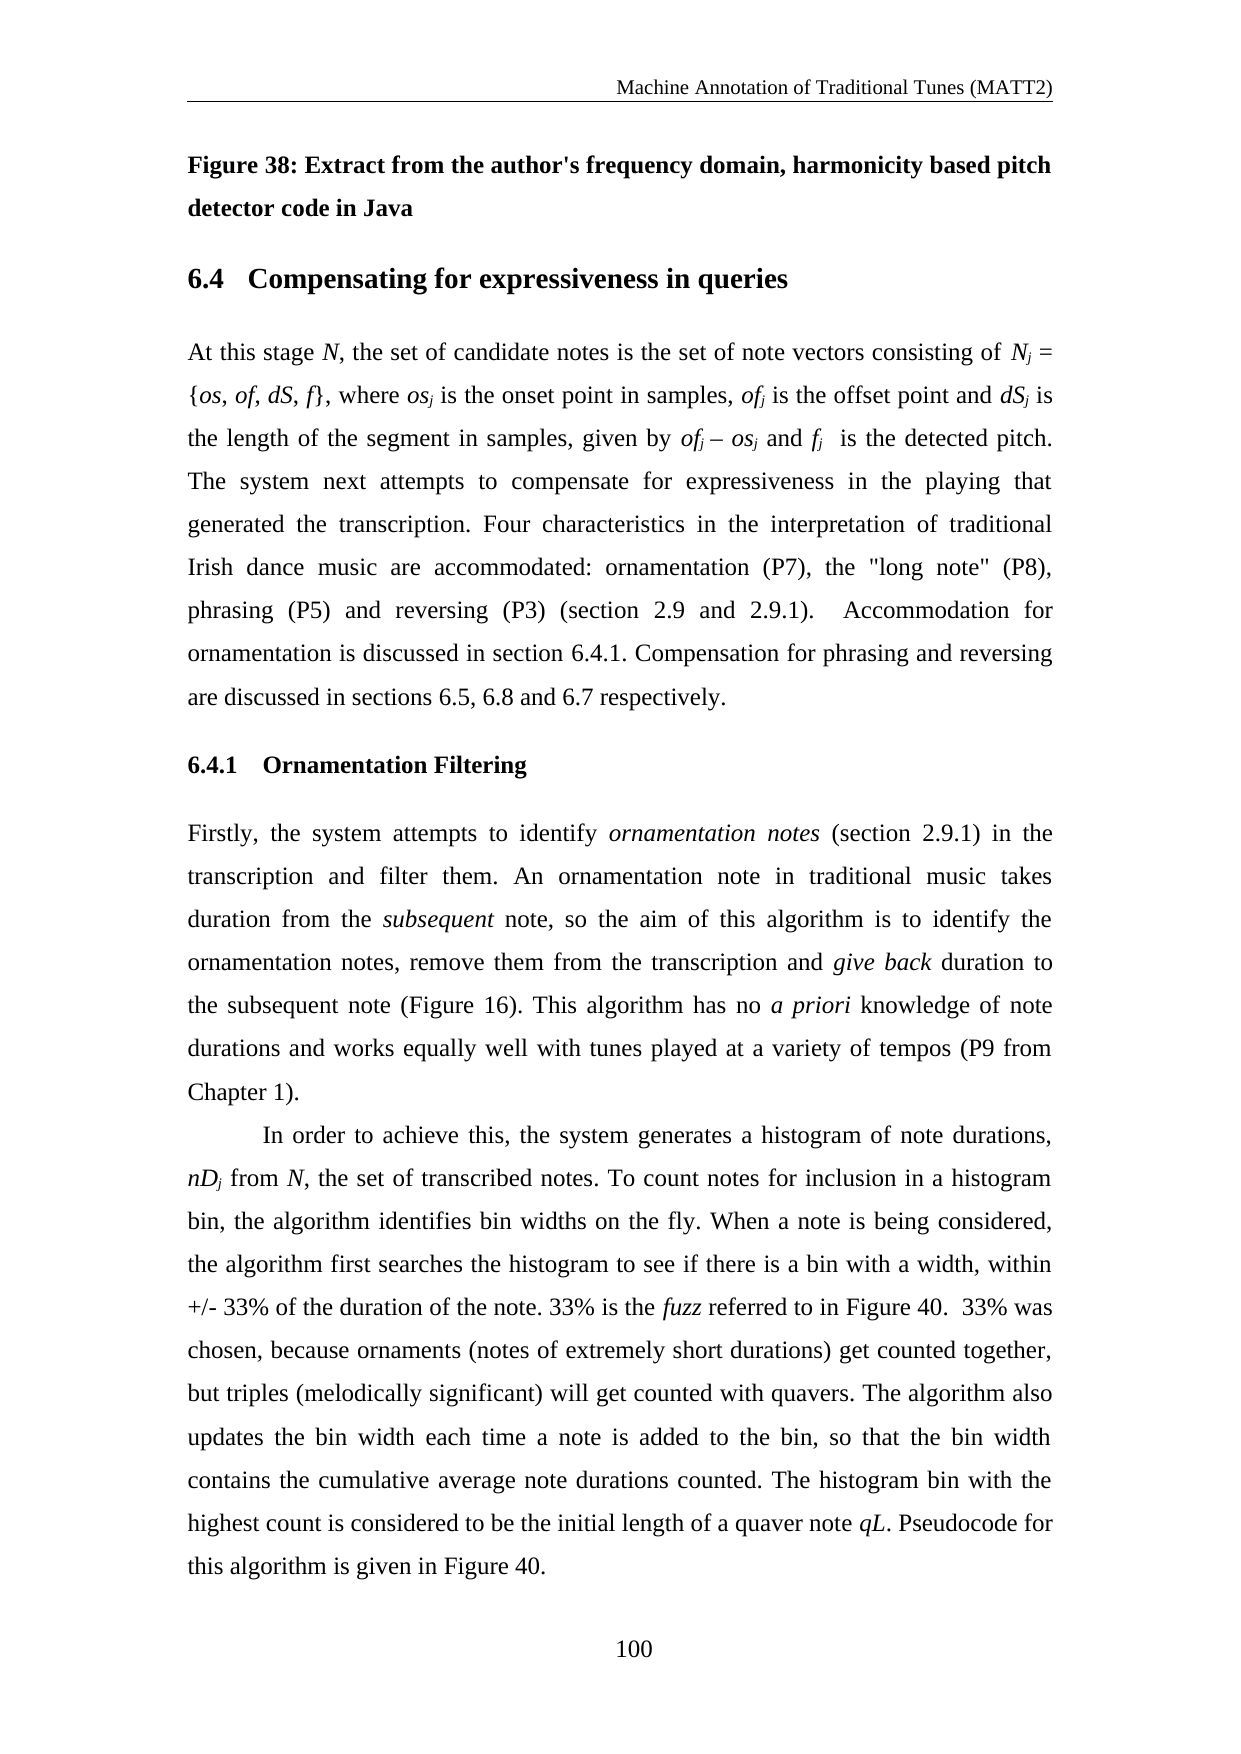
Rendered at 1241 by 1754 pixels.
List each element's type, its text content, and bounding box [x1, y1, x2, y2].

subtitle Compensating for expressiveness in queries [187, 261, 1053, 295]
text At this stage N, the set of candidate notes is the set of note vectors consisting of Nj = {os, of, dS, f}, where osj is the onset point in samples, ofj is the offset point and dSj is the length of the segment in samples, given by ofj – osj and fj is the detected pitch. The system next attempts to compensate for expressiveness in the playing that generated the transcription. Four characteristics in the interpretation of traditional Irish dance music are accommodated: ornamentation (P7), the "long note" (P8), phrasing (P5) and reversing (P3) (section 2.9 and 2.9.1). Accommodation for ornamentation is discussed in section 6.4.1. Compensation for phrasing and reversing are discussed in sections 6.5, 6.8 and 6.7 respectively. [187, 337, 1053, 710]
subtitle Ornamentation Filtering [187, 750, 1053, 778]
text Firstly, the system attempts to identify ornamentation notes (section 2.9.1) in the transcription and filter them. An ornamentation note in traditional music takes duration from the subsequent note, so the aim of this algorithm is to identify the ornamentation notes, remove them from the transcription and give back duration to the subsequent note (Figure 16). This algorithm has no a priori knowledge of note durations and works equally well with tunes played at a variety of tempos (P9 from Chapter 1). [187, 818, 1053, 1105]
